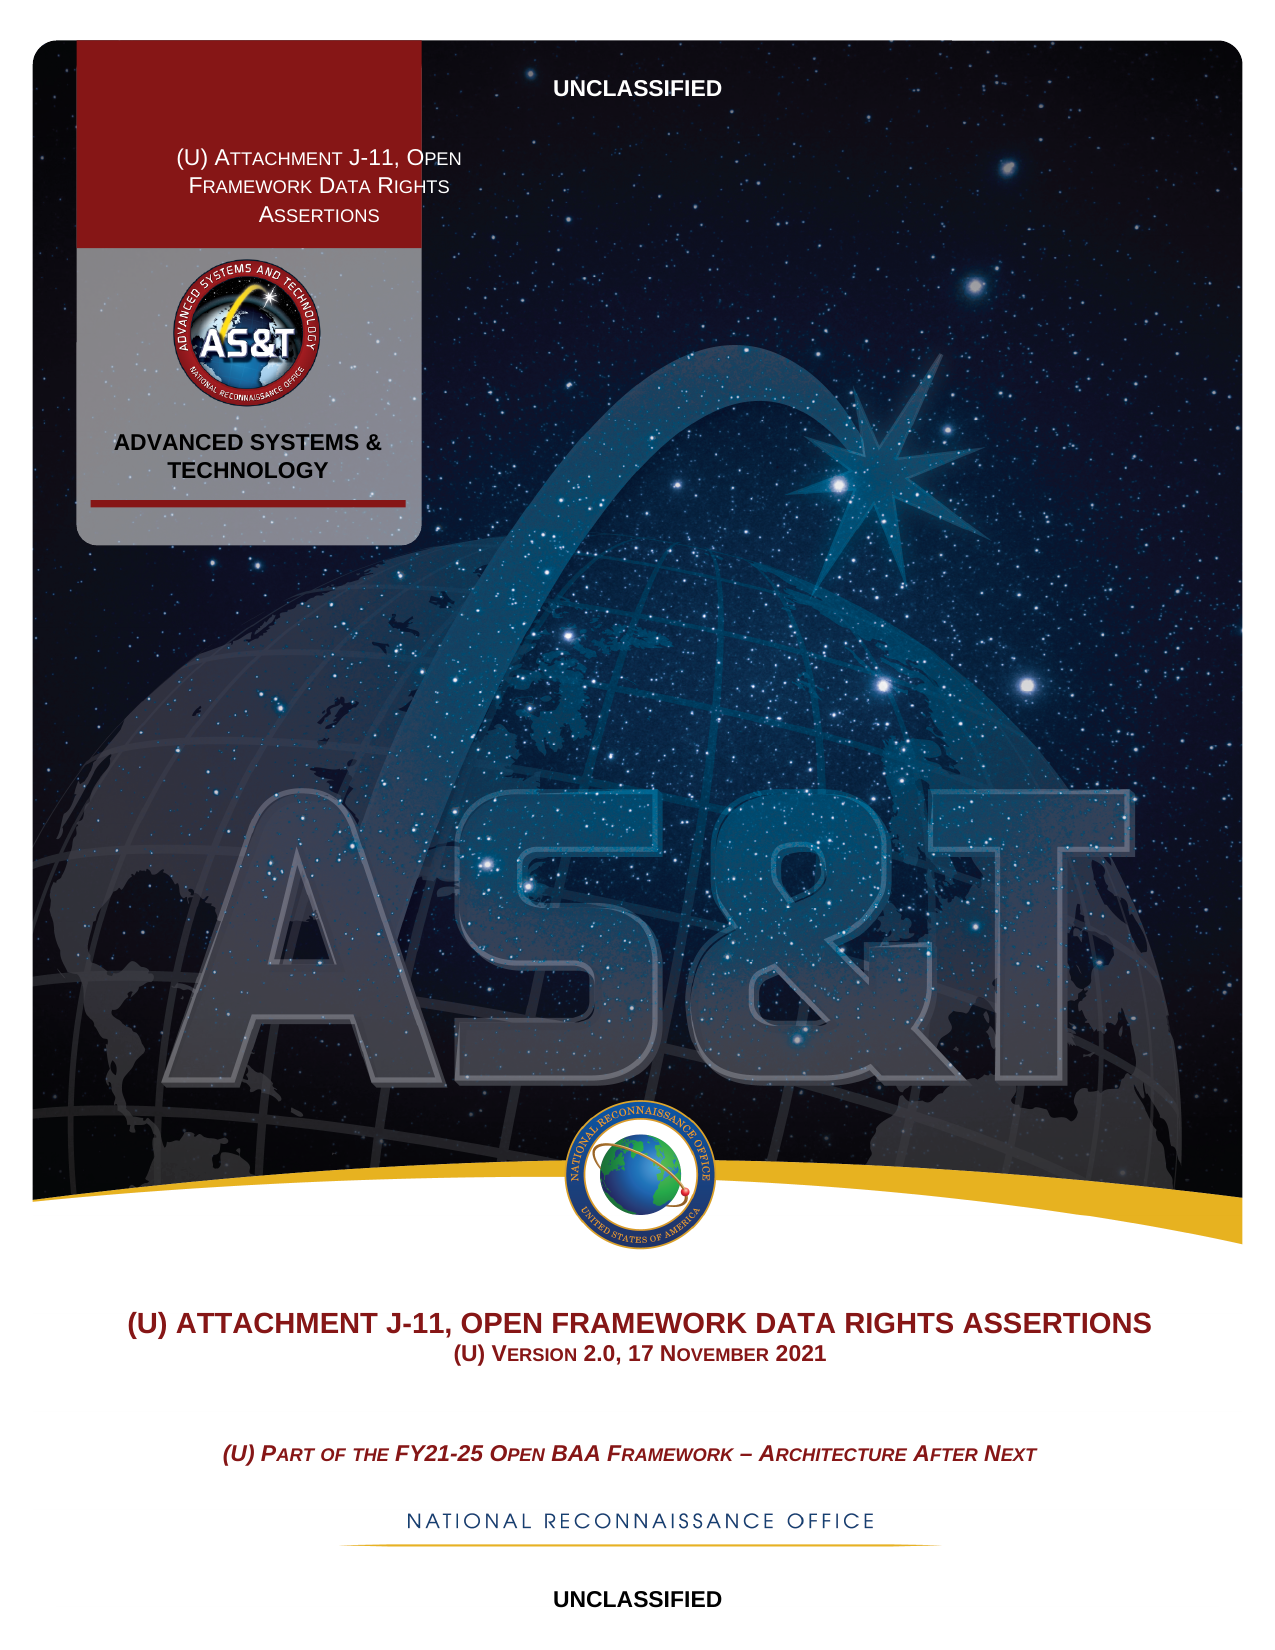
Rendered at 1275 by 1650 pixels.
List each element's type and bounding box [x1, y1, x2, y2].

picture [171, 257, 322, 408]
table_cell [76, 249, 422, 546]
picture [32, 40, 1243, 1607]
picture [710, 1594, 717, 1604]
picture [573, 1595, 580, 1607]
